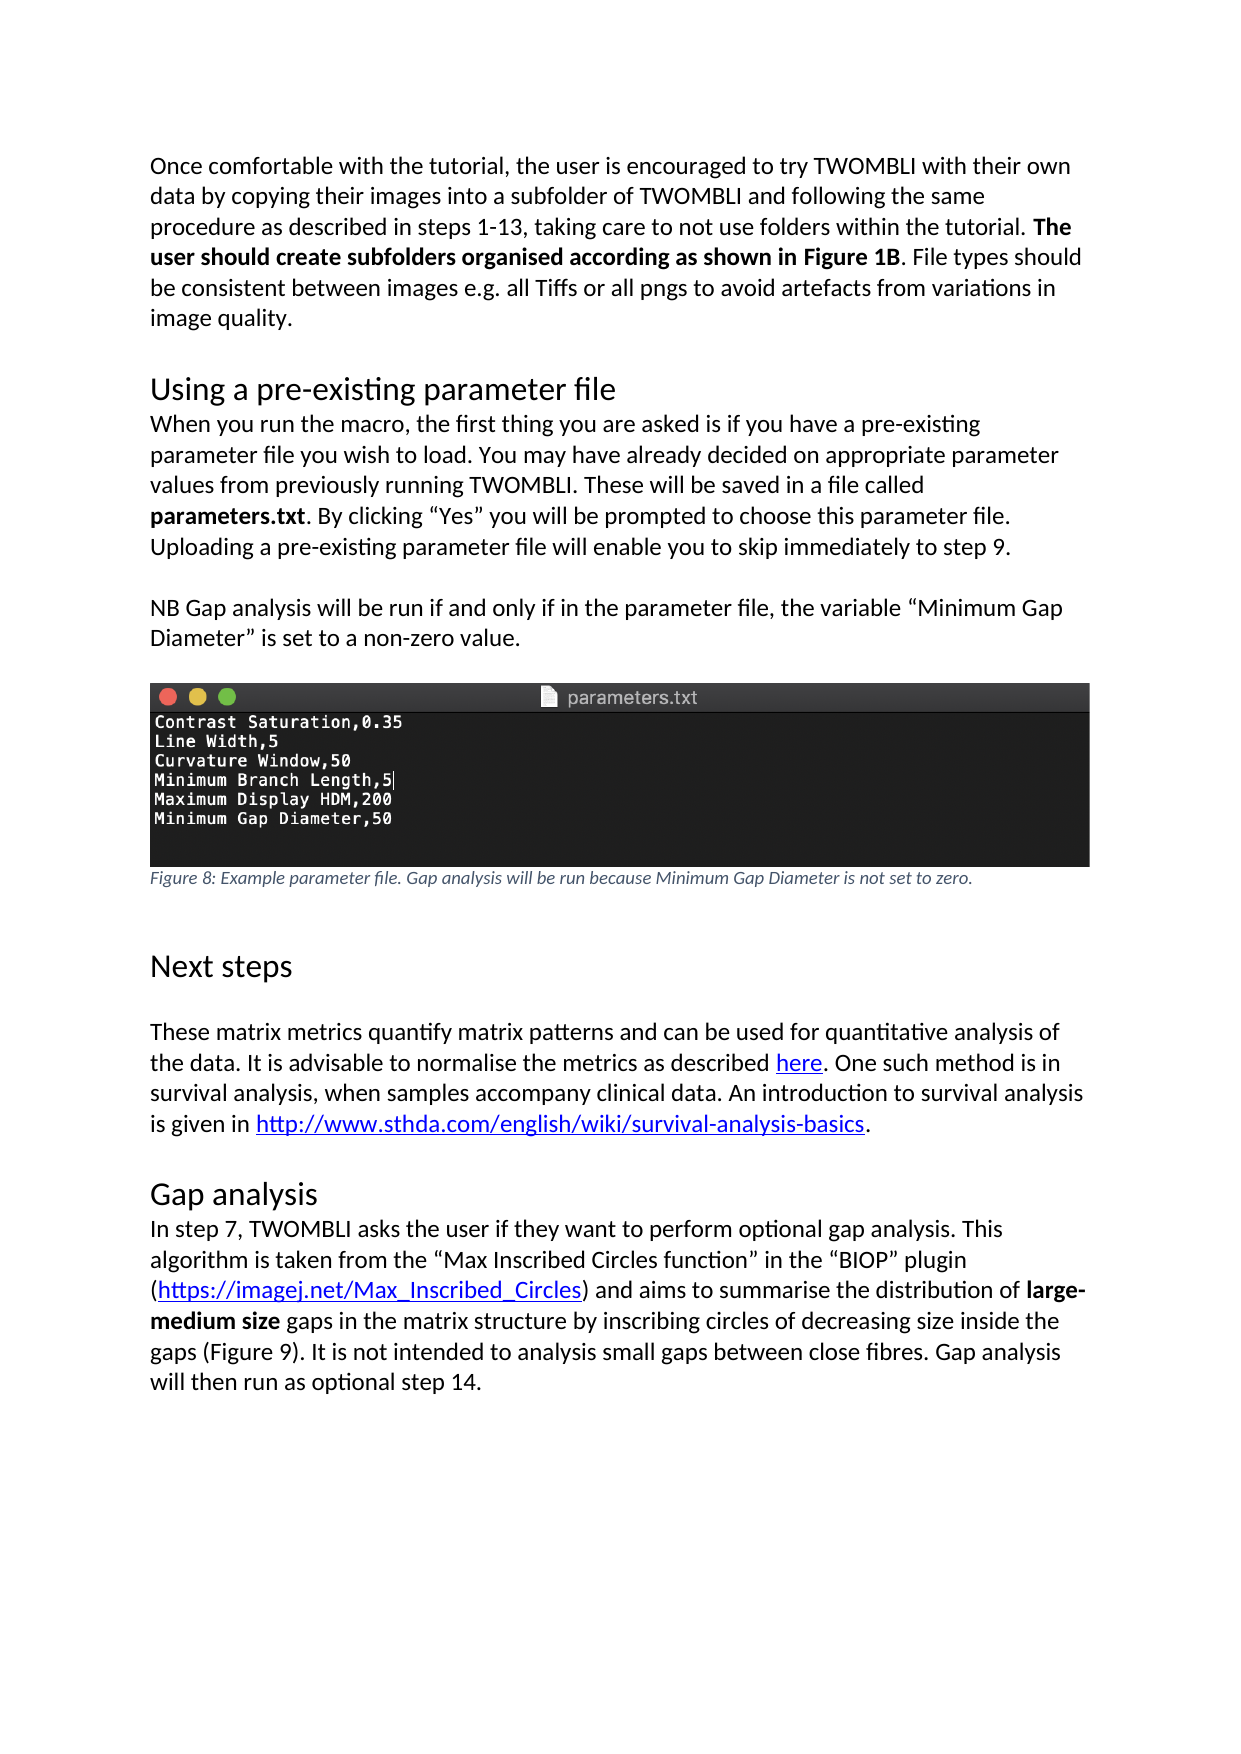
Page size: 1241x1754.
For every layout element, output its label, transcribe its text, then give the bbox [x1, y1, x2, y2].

text These matrix metrics quantify matrix patterns and can be used for quantitative analysis of the data. It is advisable to normalise the metrics as described here. One such method is in survival analysis, when samples accompany clinical data. An introduction to survival analysis is given in http://www.sthda.com/english/wiki/survival-analysis-basics. [150, 1016, 1090, 1138]
text Figure : Example parameter file. Gap analysis will be run because Minimum Gap Diameter is not set to zero. [150, 867, 1090, 889]
subtitle Gap analysis [150, 1173, 1090, 1214]
text When you run the macro, the first thing you are asked is if you have a pre-existing parameter file you wish to load. You may have already decided on appropriate parameter values from previously running TWOMBLI. These will be saved in a file called parameters.txt. By clicking “Yes” you will be prompted to choose this parameter file. Uploading a pre-existing parameter file will enable you to skip immediately to step 9. [150, 408, 1090, 561]
subtitle Using a pre-existing parameter file [150, 368, 1090, 408]
subtitle Next steps [150, 945, 1090, 986]
text Once comfortable with the tutorial, the user is encouraged to try TWOMBLI with their own data by copying their images into a subfolder of TWOMBLI and following the same procedure as described in steps 1-13, taking care to not use folders within the tutorial. The user should create subfolders organised according as shown in Figure 1B. File types should be consistent between images e.g. all Tiffs or all pngs to avoid artefacts from variations in image quality. [150, 150, 1090, 333]
picture [150, 683, 1090, 867]
text NB Gap analysis will be run if and only if in the parameter file, the variable “Minimum Gap Diameter” is set to a non-zero value. [150, 592, 1090, 653]
text In step 7, TWOMBLI asks the user if they want to perform optional gap analysis. This algorithm is taken from the “Max Inscribed Circles function” in the “BIOP” plugin (https://imagej.net/Max_Inscribed_Circles) and aims to summarise the distribution of large-medium size gaps in the matrix structure by inscribing circles of decreasing size inside the gaps (Figure 8). It is not intended to analysis small gaps between close fibres. Gap analysis will then run as optional step 14. [150, 1214, 1090, 1397]
